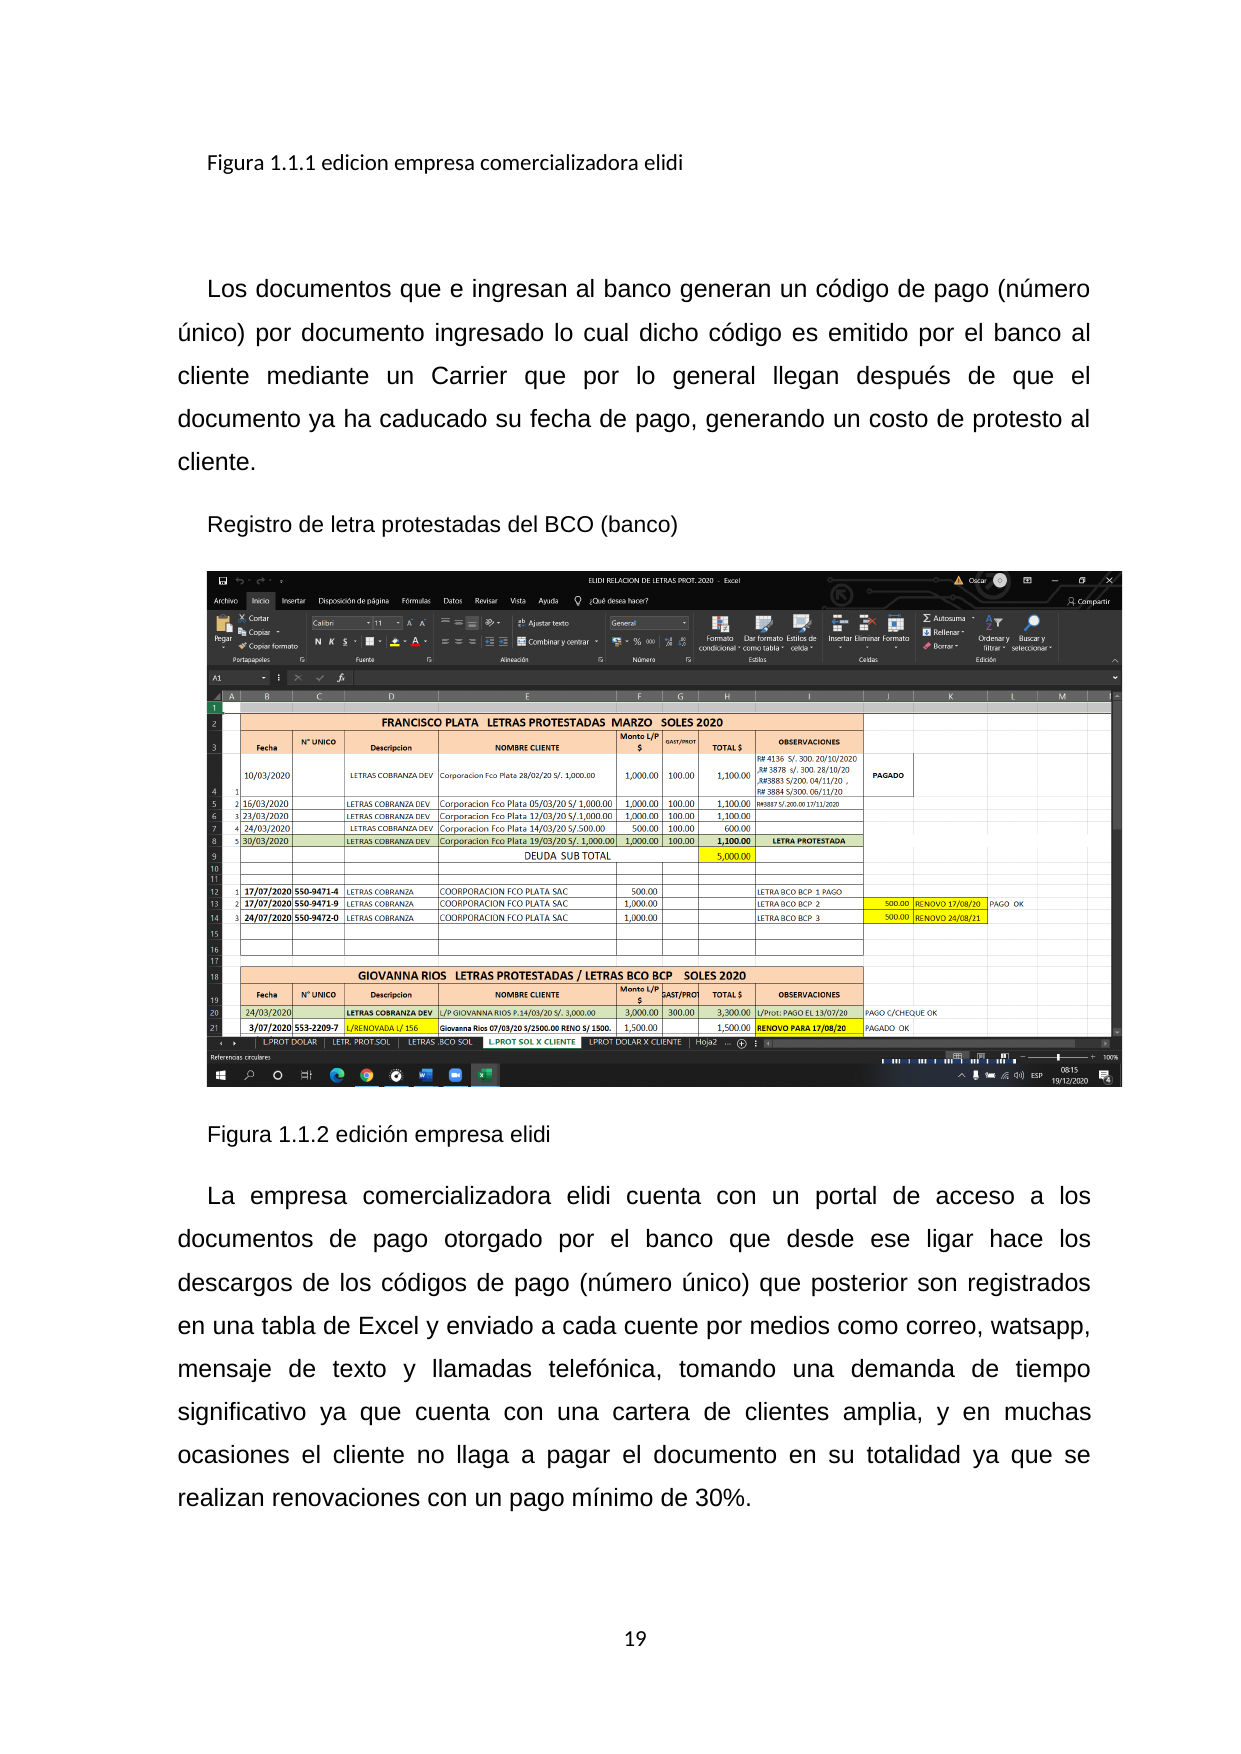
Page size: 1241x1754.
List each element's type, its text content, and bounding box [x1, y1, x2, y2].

text La empresa comercializadora elidi cuenta con un portal de acceso a los documentos de pago otorgado por el banco que desde ese ligar hace los descargos de los códigos de pago (número único) que posterior son registrados en una tabla de Excel y enviado a cada cuente por medios como correo, watsapp, mensaje de texto y llamadas telefónica, tomando una demanda de tiempo significativo ya que cuenta con una cartera de clientes amplia, y en muchas ocasiones el cliente no llaga a pagar el documento en su totalidad ya que se realizan renovaciones con un pago mínimo de 30%. [177, 1181, 1092, 1512]
text Figura 1.1.1 edicion empresa comercializadora elidi [177, 148, 1092, 176]
text Los documentos que e ingresan al banco generan un código de pago (número único) por documento ingresado lo cual dicho código es emitido por el banco al cliente mediante un Carrier que por lo general llegan después de que el documento ya ha caducado su fecha de pago, generando un costo de protesto al cliente. [177, 274, 1092, 476]
text Figura 1.1.2 edición empresa elidi [177, 1121, 1092, 1147]
picture [206, 571, 1123, 1087]
text Registro de letra protestadas del BCO (banco) [177, 511, 1092, 537]
